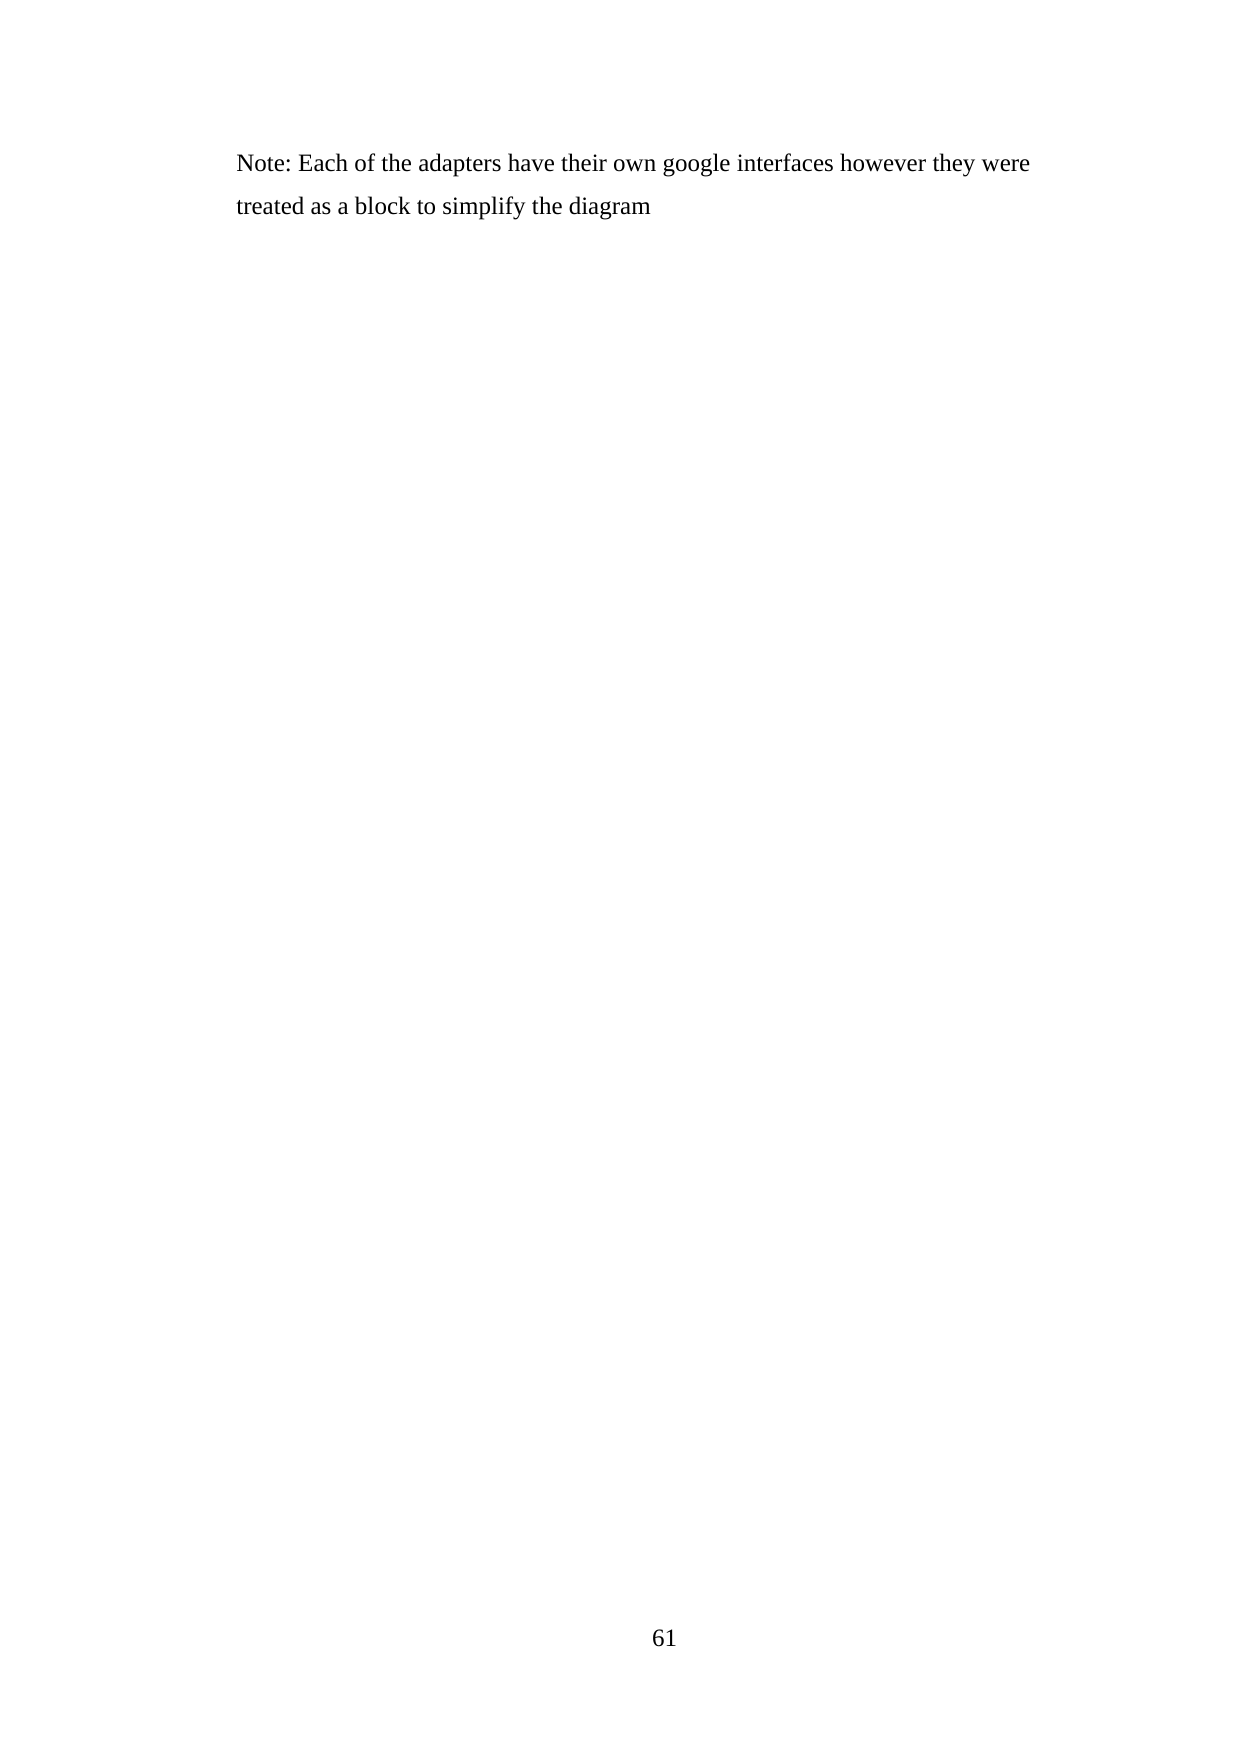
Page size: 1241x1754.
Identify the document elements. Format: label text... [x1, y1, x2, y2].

text Note: Each of the adapters have their own google interfaces however they were treated as a block to simplify the diagram [236, 148, 1092, 219]
